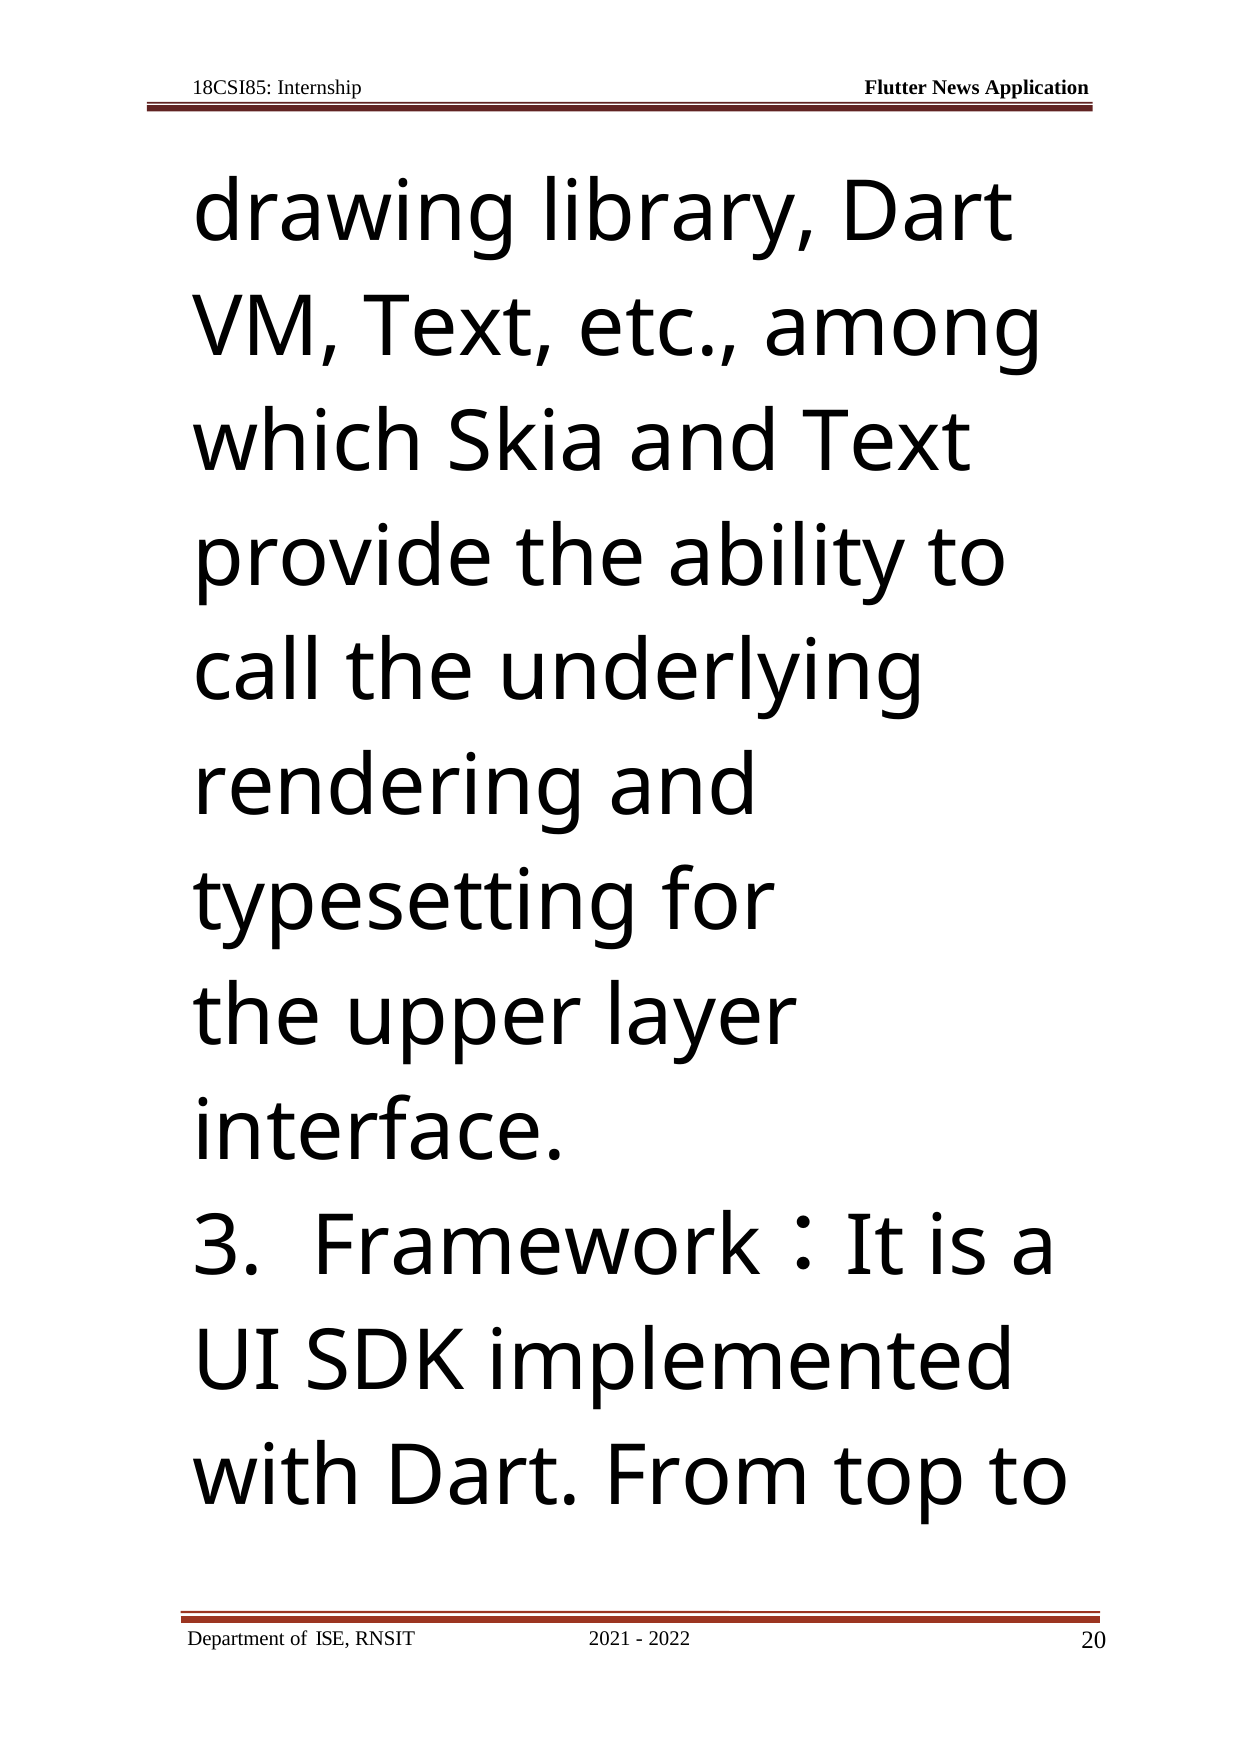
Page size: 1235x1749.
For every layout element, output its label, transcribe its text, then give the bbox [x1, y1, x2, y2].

text the upper layer interface. [192, 954, 1084, 1184]
text 3. Framework：It is a UI SDK implemented with Dart. From top to [192, 1184, 1084, 1529]
text drawing library, Dart VM, Text, etc., among which Skia and Text [192, 150, 1084, 495]
text provide the ability to call the underlying rendering and typesetting for [192, 495, 1084, 954]
